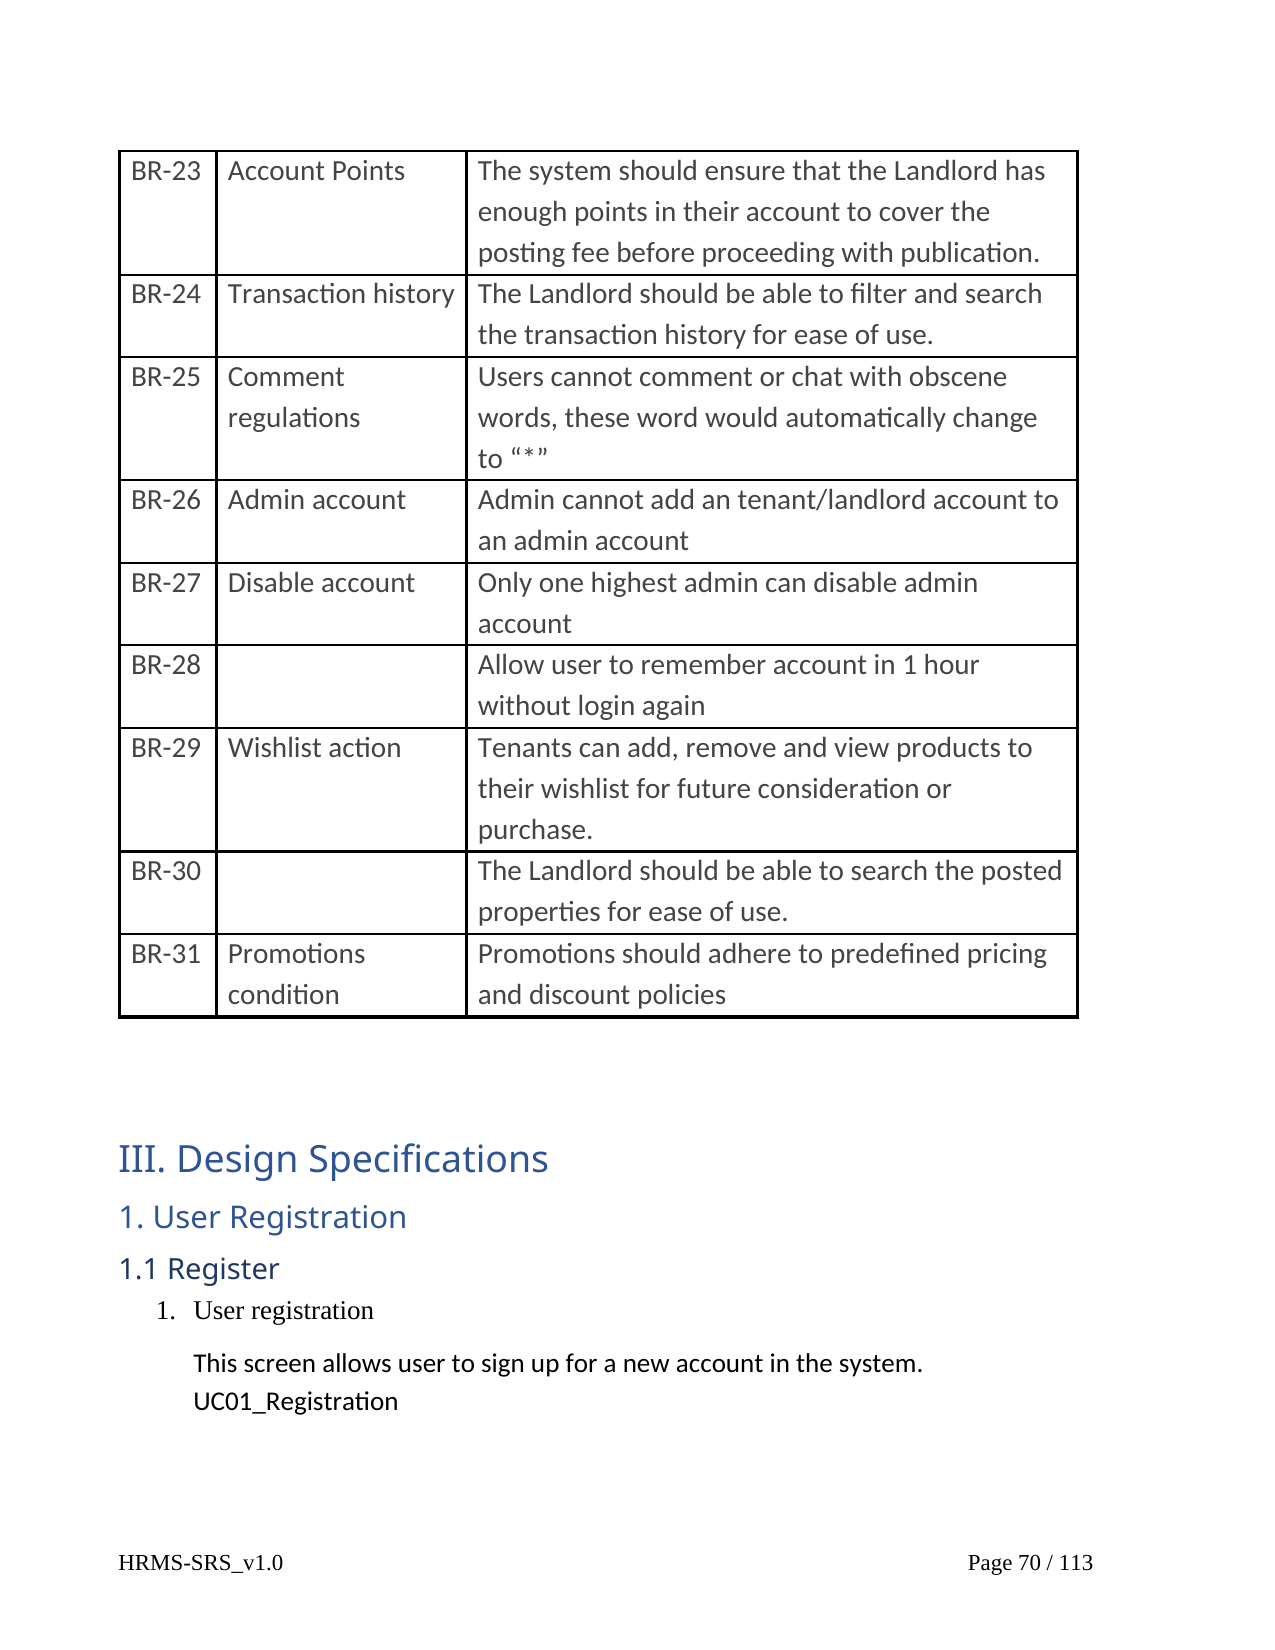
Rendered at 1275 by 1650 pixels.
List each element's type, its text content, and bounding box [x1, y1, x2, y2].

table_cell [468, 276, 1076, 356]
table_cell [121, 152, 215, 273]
subtitle III. Design Specifications [118, 1132, 1125, 1183]
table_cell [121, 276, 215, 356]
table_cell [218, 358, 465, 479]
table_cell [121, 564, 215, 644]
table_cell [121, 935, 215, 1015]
text UC01_Registration [118, 1384, 1125, 1417]
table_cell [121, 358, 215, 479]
list User registration [156, 1294, 1125, 1325]
subtitle 1. User Registration [118, 1195, 1125, 1238]
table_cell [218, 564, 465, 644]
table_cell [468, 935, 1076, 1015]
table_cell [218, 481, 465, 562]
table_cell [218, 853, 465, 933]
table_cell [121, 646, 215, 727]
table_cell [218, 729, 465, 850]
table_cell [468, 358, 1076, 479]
subtitle 1.1 Register [118, 1248, 1125, 1288]
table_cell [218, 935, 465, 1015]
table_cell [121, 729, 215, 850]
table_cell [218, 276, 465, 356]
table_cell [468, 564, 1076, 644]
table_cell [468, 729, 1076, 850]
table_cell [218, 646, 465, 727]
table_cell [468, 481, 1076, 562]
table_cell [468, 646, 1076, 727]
text This screen allows user to sign up for a new account in the system. [118, 1346, 1125, 1379]
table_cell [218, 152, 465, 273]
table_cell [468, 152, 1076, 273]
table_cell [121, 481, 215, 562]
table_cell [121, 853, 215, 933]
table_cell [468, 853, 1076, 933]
